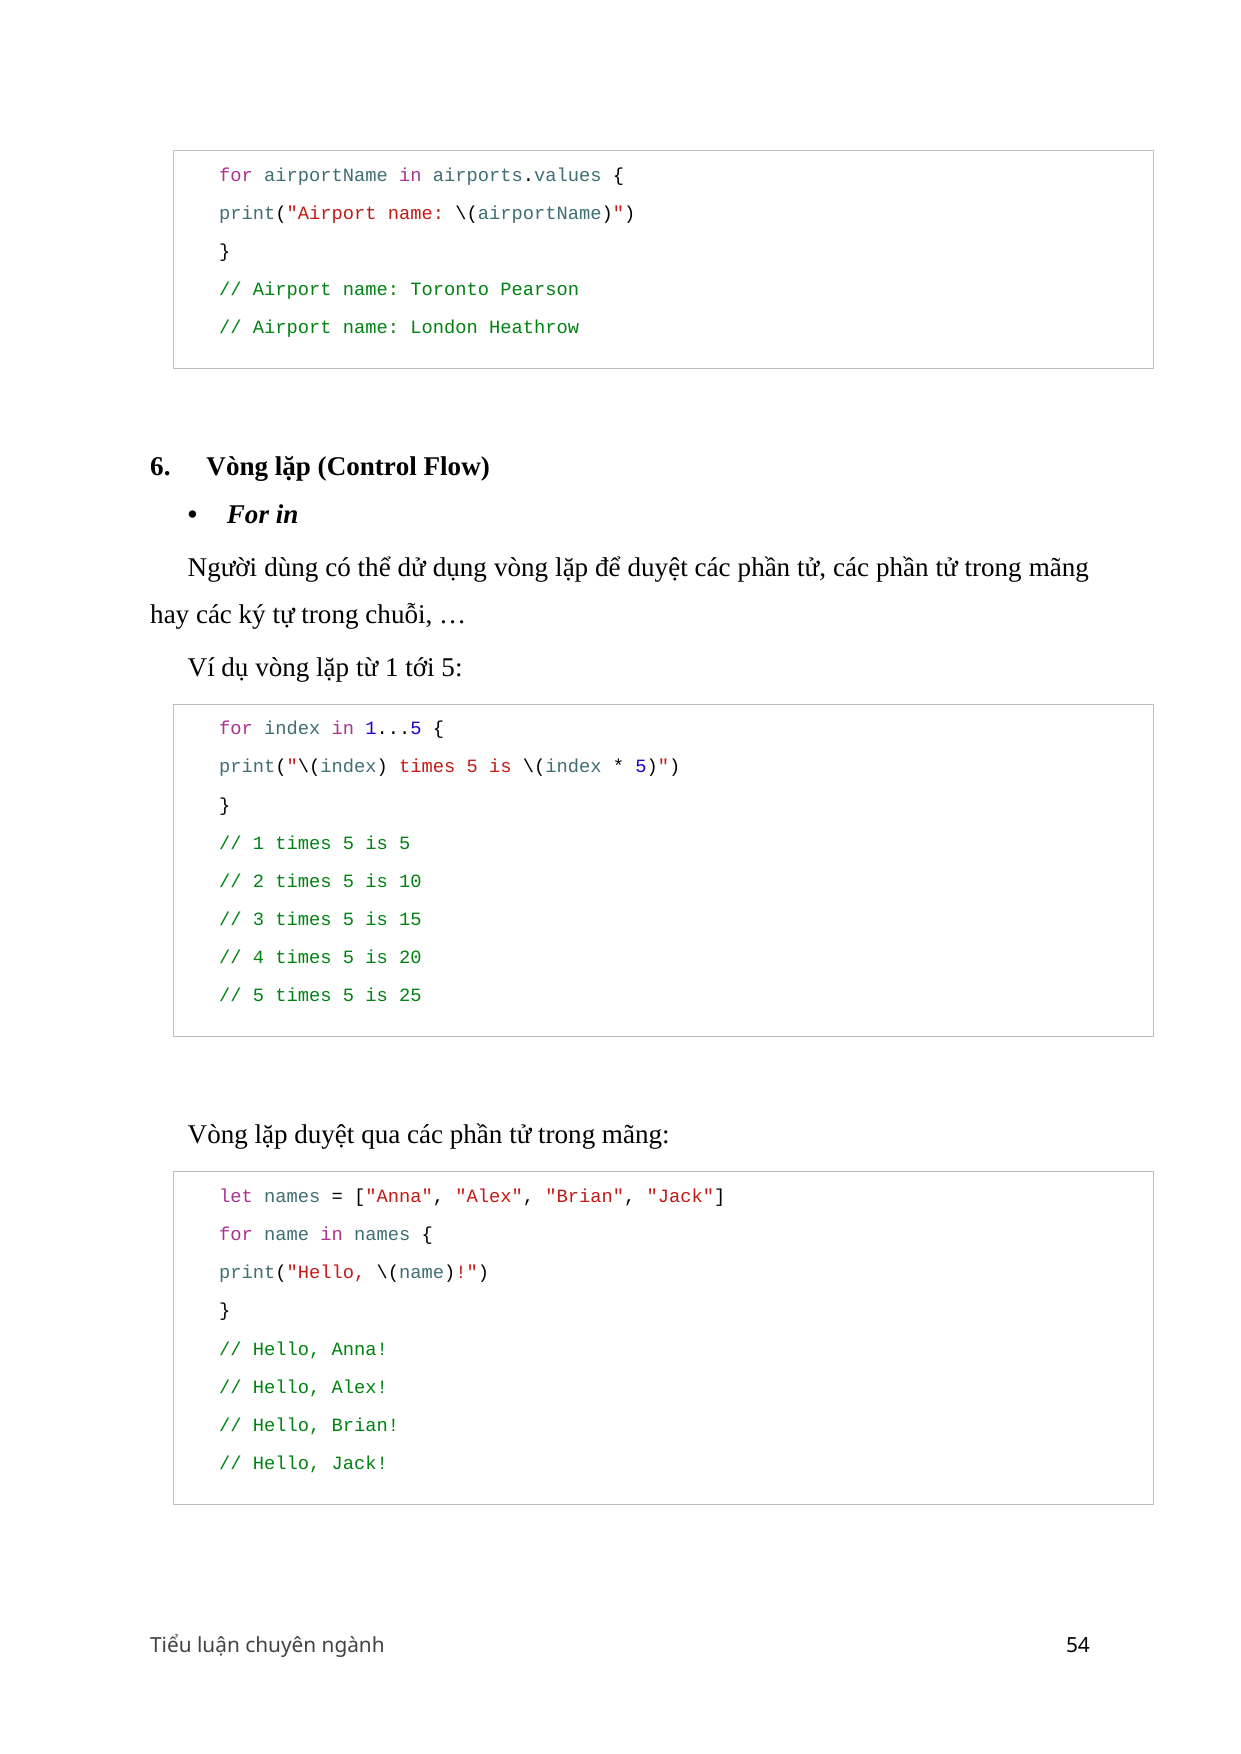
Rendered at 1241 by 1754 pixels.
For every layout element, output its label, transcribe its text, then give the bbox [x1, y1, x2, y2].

table_header for airportCode in airports.keys { print("Airport code: \(airportCode)") } // Airport code: YYZ // Airport code: LHR for airportName in airports.values { print("Airport name: \(airportName)") } // Airport name: Toronto Pearson // Airport name: London Heathrow [174, 151, 1153, 559]
list For in [187, 689, 1090, 720]
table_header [174, 1363, 1153, 1603]
table_header for index in 1...5 { print("\(index) times 5 is \(index * 5)") } // 1 times 5 is 5 // 2 times 5 is 10 // 3 times 5 is 15 // 4 times 5 is 20 // 5 times 5 is 25 [174, 895, 1153, 1227]
text Người dùng có thể dử dụng vòng lặp để duyệt các phần tử, các phần tử trong mãng hay các ký tự trong chuỗi, … [150, 742, 1090, 819]
text Vòng lặp duyệt qua các phần tử trong mãng: [150, 1309, 1090, 1340]
list Vòng lặp (Control Flow) [150, 641, 1090, 672]
text Ví dụ vòng lặp từ 1 tới 5: [150, 841, 1090, 872]
